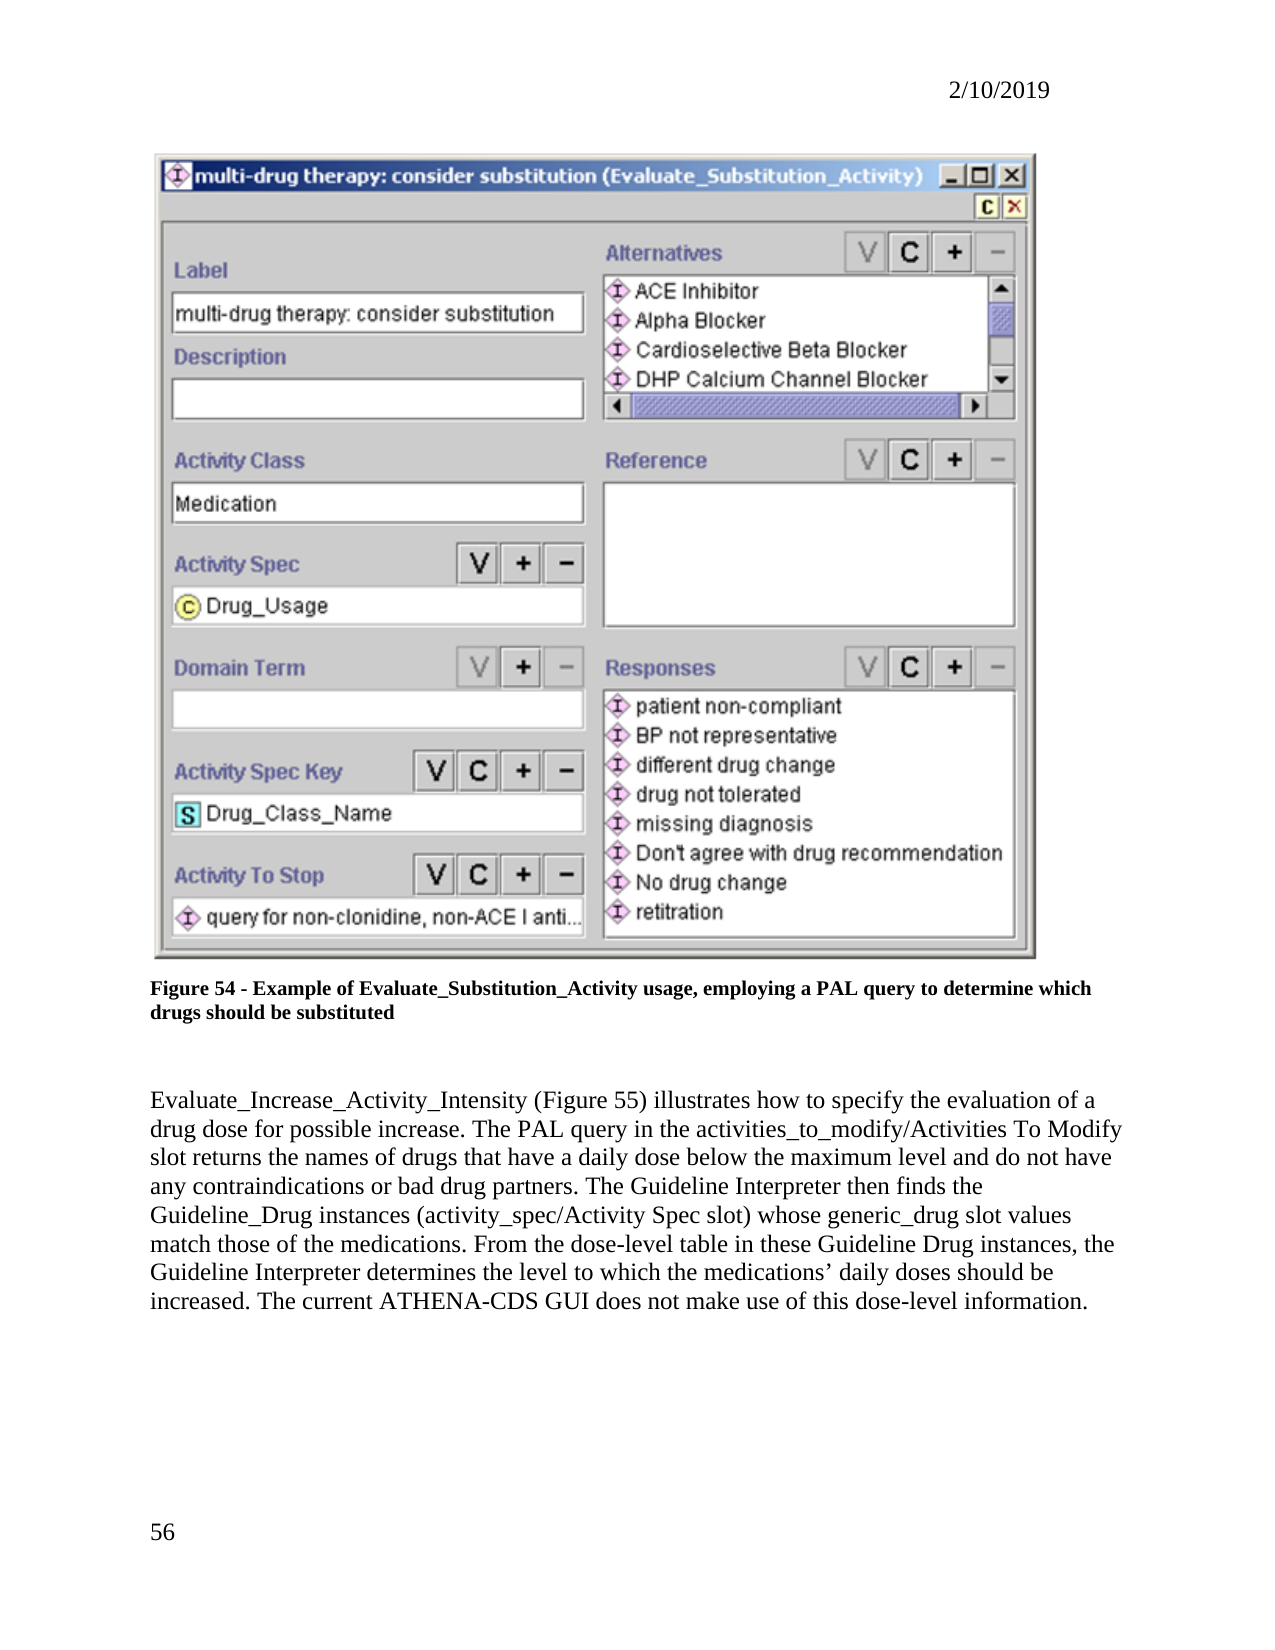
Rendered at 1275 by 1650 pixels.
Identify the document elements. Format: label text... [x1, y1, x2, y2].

picture [150, 150, 1040, 964]
